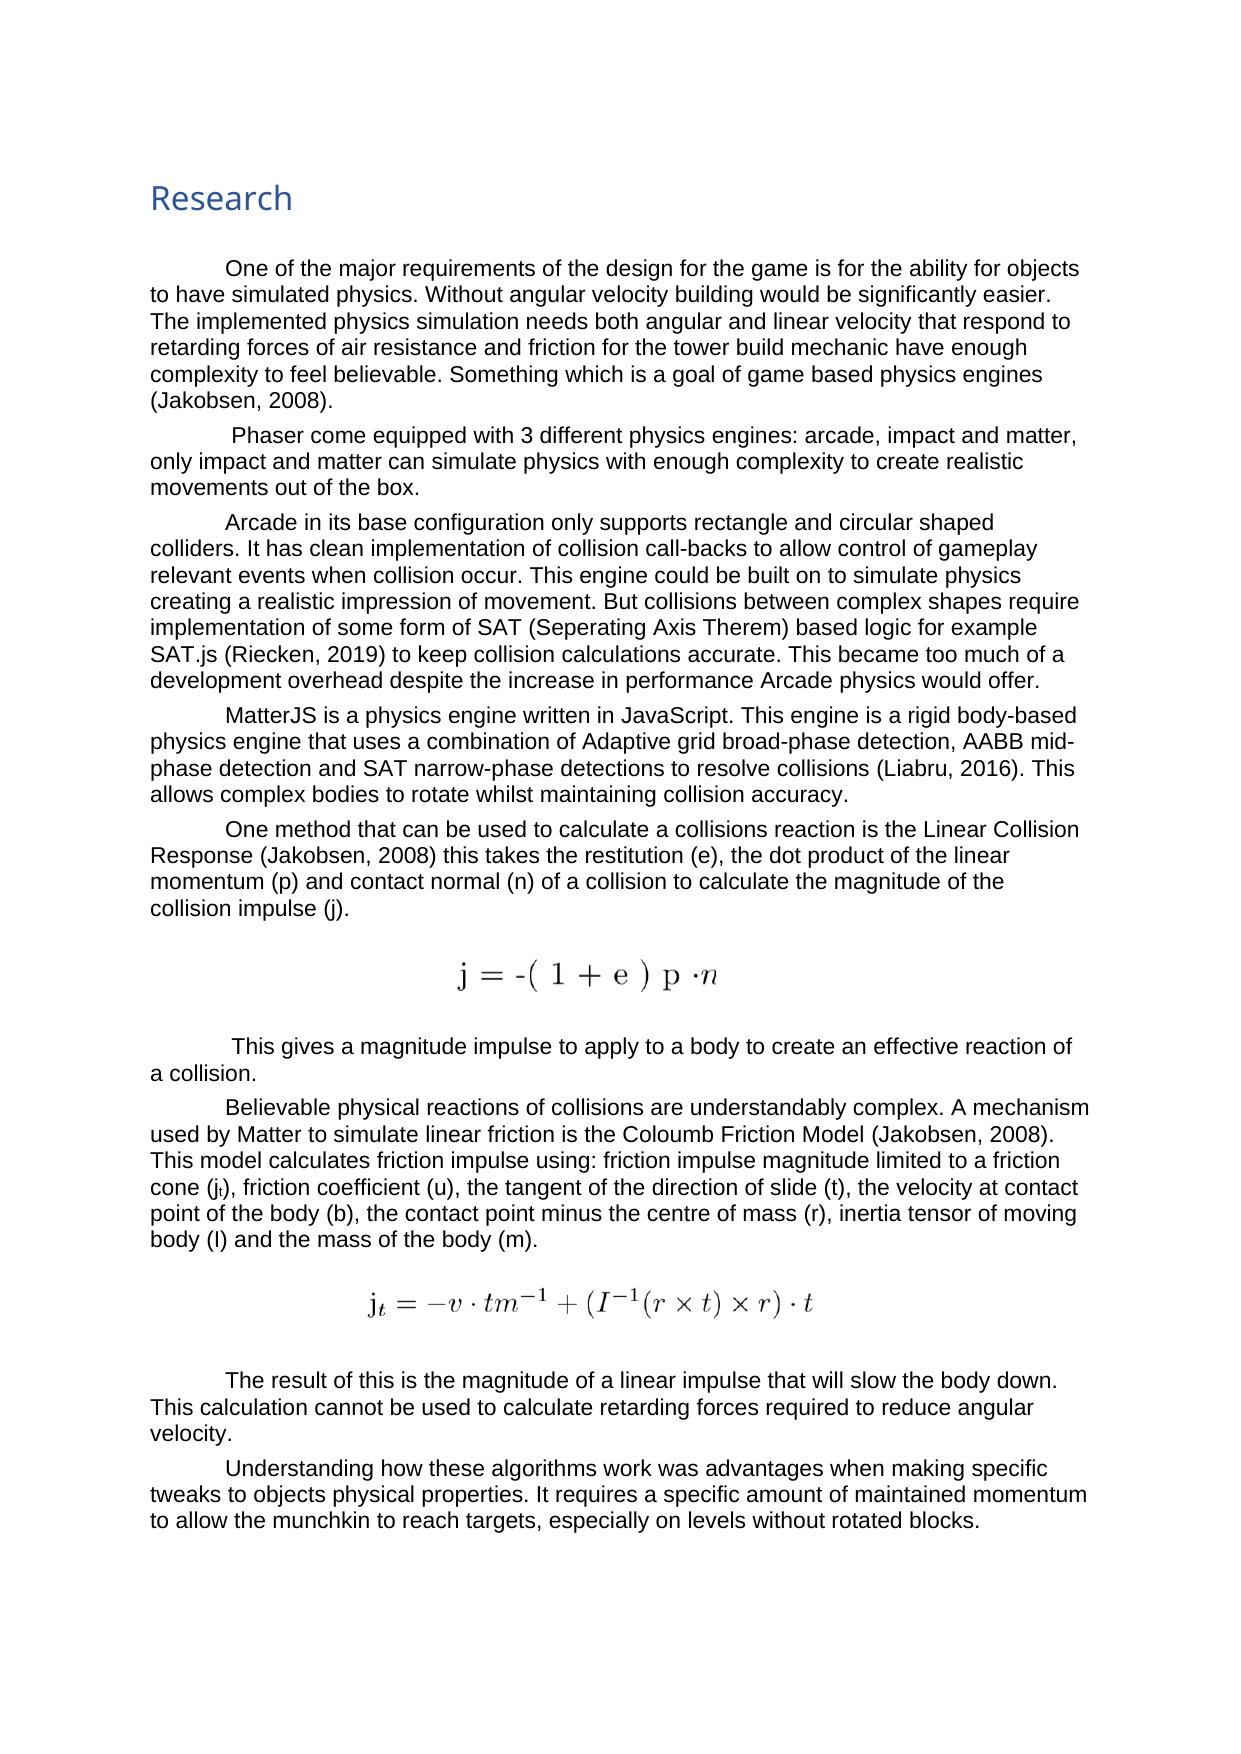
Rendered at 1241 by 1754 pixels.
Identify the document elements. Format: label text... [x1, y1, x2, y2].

subtitle Research [150, 175, 1090, 220]
picture [361, 1276, 821, 1331]
text One of the major requirements of the design for the game is for the ability for objects to have simulated physics. Without angular velocity building would be significantly easier. The implemented physics simulation needs both angular and linear velocity that respond to retarding forces of air resistance and friction for the tower build mechanic have enough complexity to feel believable. Something which is a goal of game based physics engines (Jakobsen, 2008). [150, 255, 1090, 413]
text Believable physical reactions of collisions are understandably complex. A mechanism used by Matter to simulate linear friction is the Coloumb Friction Model (Jakobsen, 2008). This model calculates friction impulse using: friction impulse magnitude limited to a friction cone (jt), friction coefficient (u), the tangent of the direction of slide (t), the velocity at contact point of the body (b), the contact point minus the centre of mass (r), inertia tensor of moving body (I) and the mass of the body (m). [150, 1094, 1090, 1252]
picture [437, 943, 717, 1000]
text Arcade in its base configuration only supports rectangle and circular shaped colliders. It has clean implementation of collision call-backs to allow control of gameplay relevant events when collision occur. This engine could be built on to simulate physics creating a realistic impression of movement. But collisions between complex shapes require implementation of some form of SAT (Seperating Axis Therem) based logic for example SAT.js (Riecken, 2019) to keep collision calculations accurate. This became too much of a development overhead despite the increase in performance Arcade physics would offer. [150, 509, 1090, 693]
text MatterJS is a physics engine written in JavaScript. This engine is a rigid body-based physics engine that uses a combination of Adaptive grid broad-phase detection, AABB mid-phase detection and SAT narrow-phase detections to resolve collisions (Liabru, 2016). This allows complex bodies to rotate whilst maintaining collision accuracy. [150, 702, 1090, 807]
text The result of this is the magnitude of a linear impulse that will slow the body down. This calculation cannot be used to calculate retarding forces required to reduce angular velocity. [150, 1367, 1090, 1446]
text Understanding how these algorithms work was advantages when making specific tweaks to objects physical properties. It requires a specific amount of maintained momentum to allow the munchkin to reach targets, especially on levels without rotated blocks. [150, 1455, 1090, 1534]
text This gives a magnitude impulse to apply to a body to create an effective reaction of a collision. [150, 1033, 1090, 1086]
text One method that can be used to calculate a collisions reaction is the Linear Collision Response (Jakobsen, 2008) this takes the restitution (e), the dot product of the linear momentum (p) and contact normal (n) of a collision to calculate the magnitude of the collision impulse (j). [150, 816, 1090, 921]
text Phaser come equipped with 3 different physics engines: arcade, impact and matter, only impact and matter can simulate physics with enough complexity to create realistic movements out of the box. [150, 422, 1090, 501]
